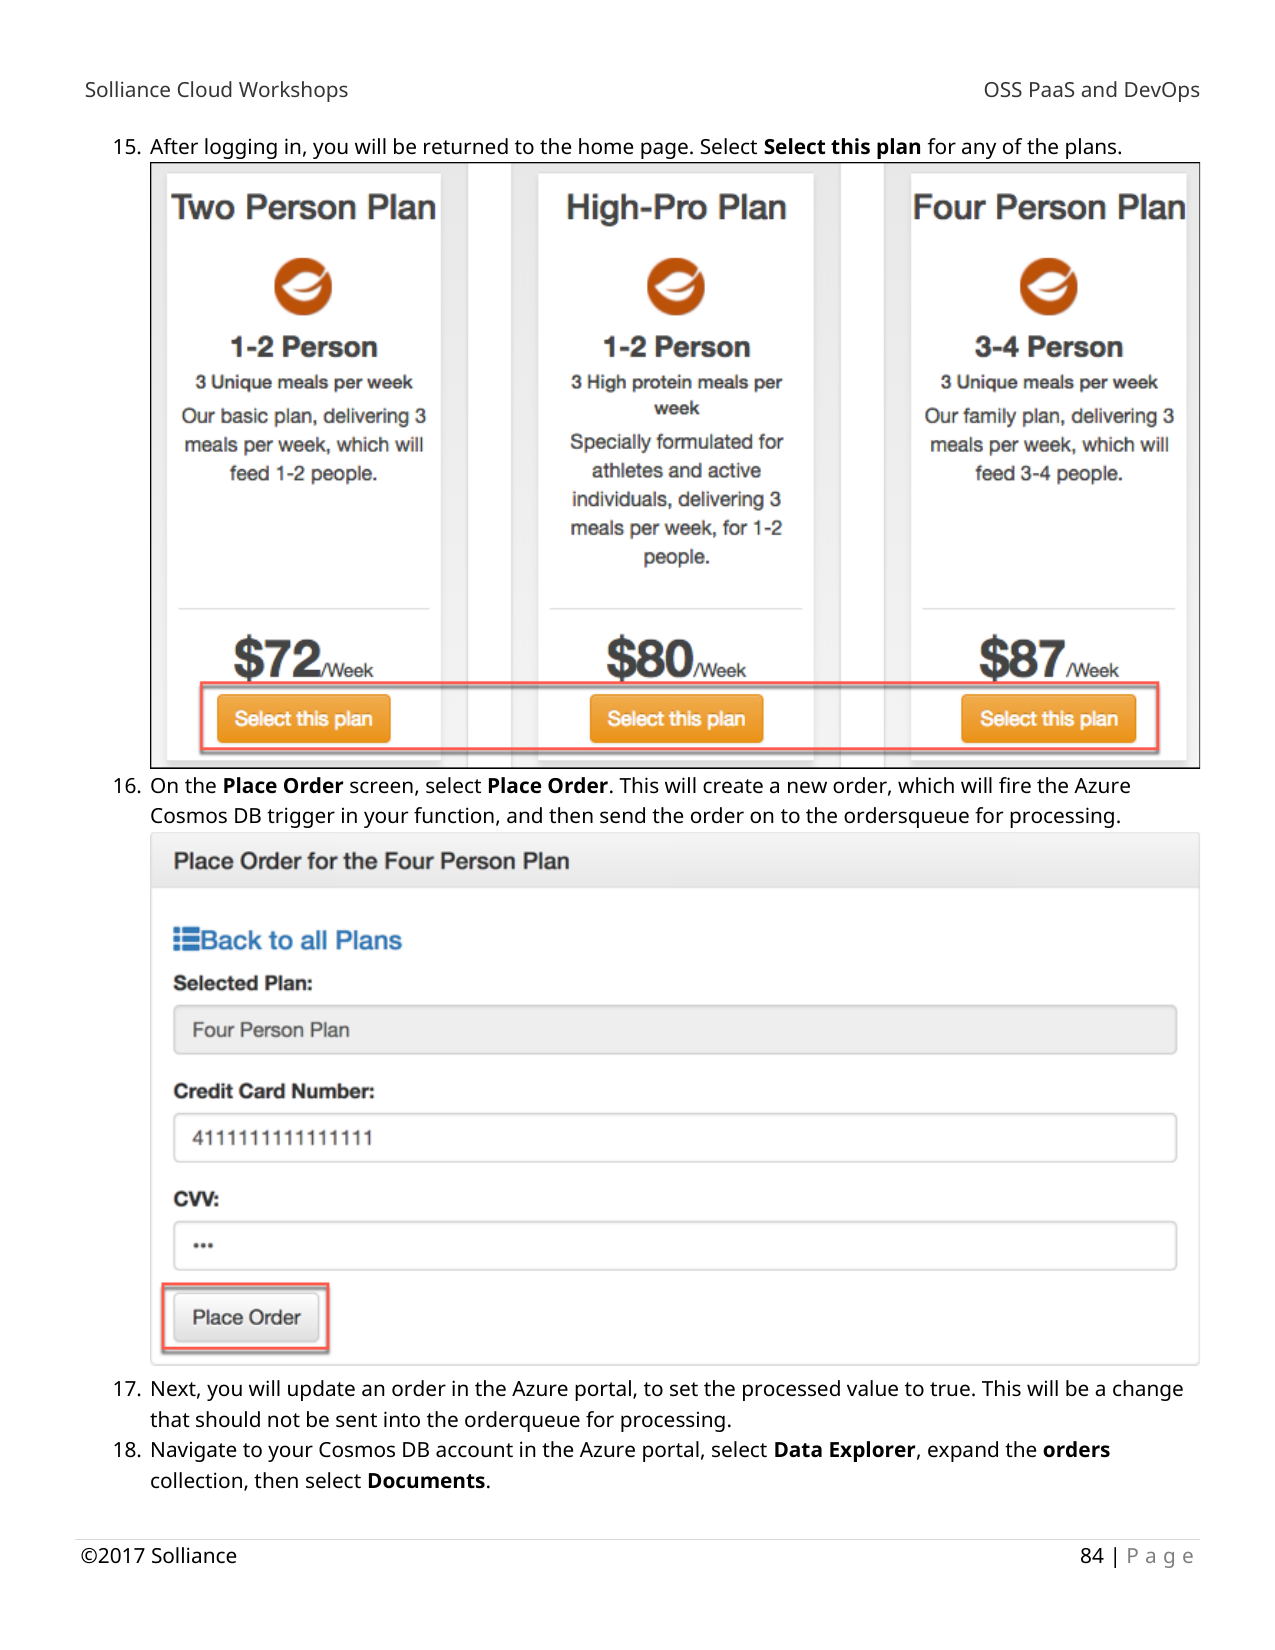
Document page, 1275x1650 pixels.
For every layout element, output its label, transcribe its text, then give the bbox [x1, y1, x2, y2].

list Next, you will update an order in the Azure portal, to set the processed value to true. This will be a change that should not be sent into the orderqueue for processing. [112, 1374, 1200, 1433]
picture [150, 162, 1200, 769]
list Navigate to your Cosmos DB account in the Azure portal, select Data Explorer, expand the orders collection, then select Documents. [112, 1436, 1200, 1494]
picture [150, 832, 1200, 1366]
